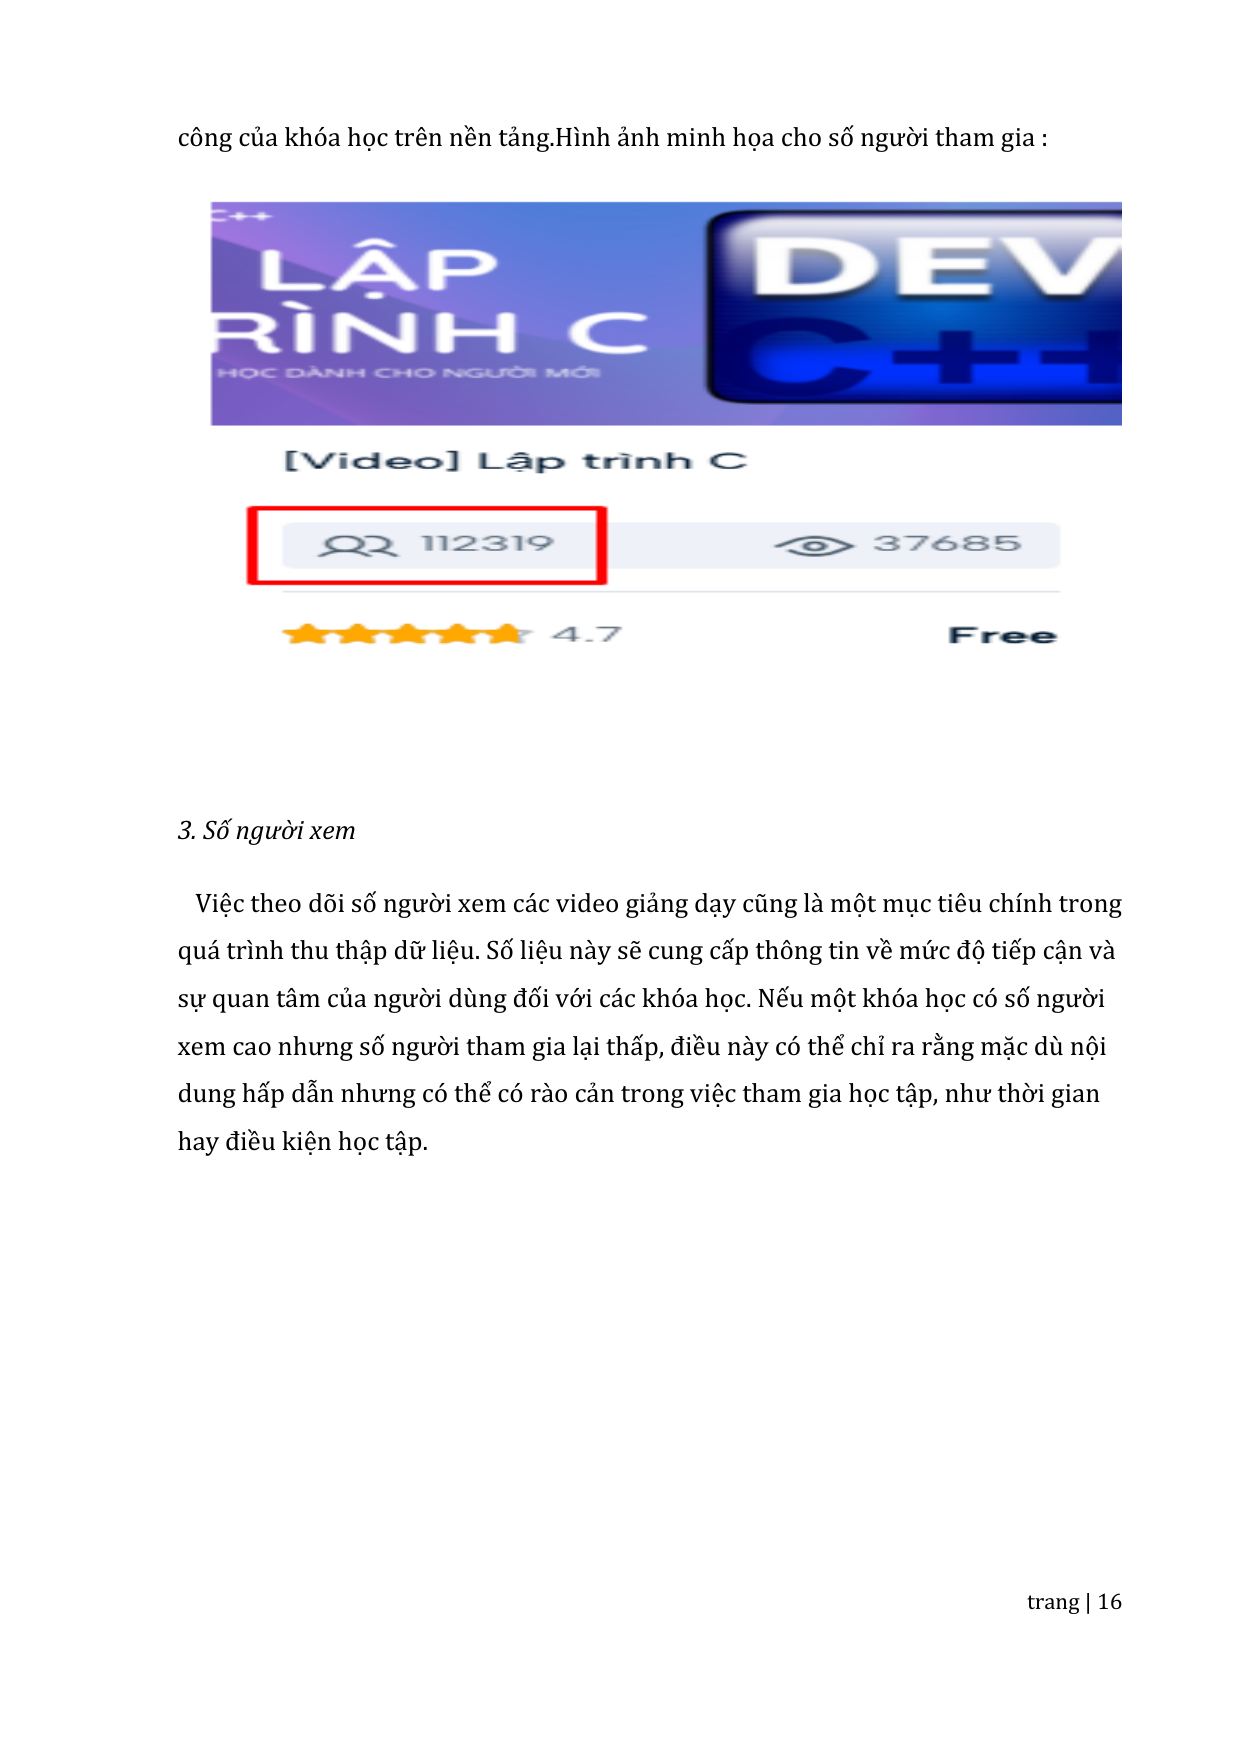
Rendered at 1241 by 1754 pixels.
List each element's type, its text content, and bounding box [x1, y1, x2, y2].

text Việc theo dõi số người xem các video giảng dạy cũng là một mục tiêu chính trong quá trình thu thập dữ liệu. Số liệu này sẽ cung cấp thông tin về mức độ tiếp cận và sự quan tâm của người dùng đối với các khóa học. Nếu một khóa học có số người xem cao nhưng số người tham gia lại thấp, điều này có thể chỉ ra rằng mặc dù nội dung hấp dẫn nhưng có thể có rào cản trong việc tham gia học tập, như thời gian hay điều kiện học tập. [177, 886, 1122, 1156]
picture [177, 165, 1122, 700]
text Một yếu tố quan trọng khác là thu thập dữ liệu về số lượng người tham gia vào mỗi khóa học. Thông tin này không chỉ phản ánh mức độ phổ biến của khóa học mà còn giúp phân tích xu hướng học tập trong cộng đồng người học. Số lượng người tham gia cũng có thể được xem như một chỉ số để đánh giá mức độ thành công của khóa học trên nền tảng.Hình ảnh minh họa cho số người tham gia : [177, 121, 1122, 165]
subtitle 3. Số người xem [177, 814, 1122, 846]
